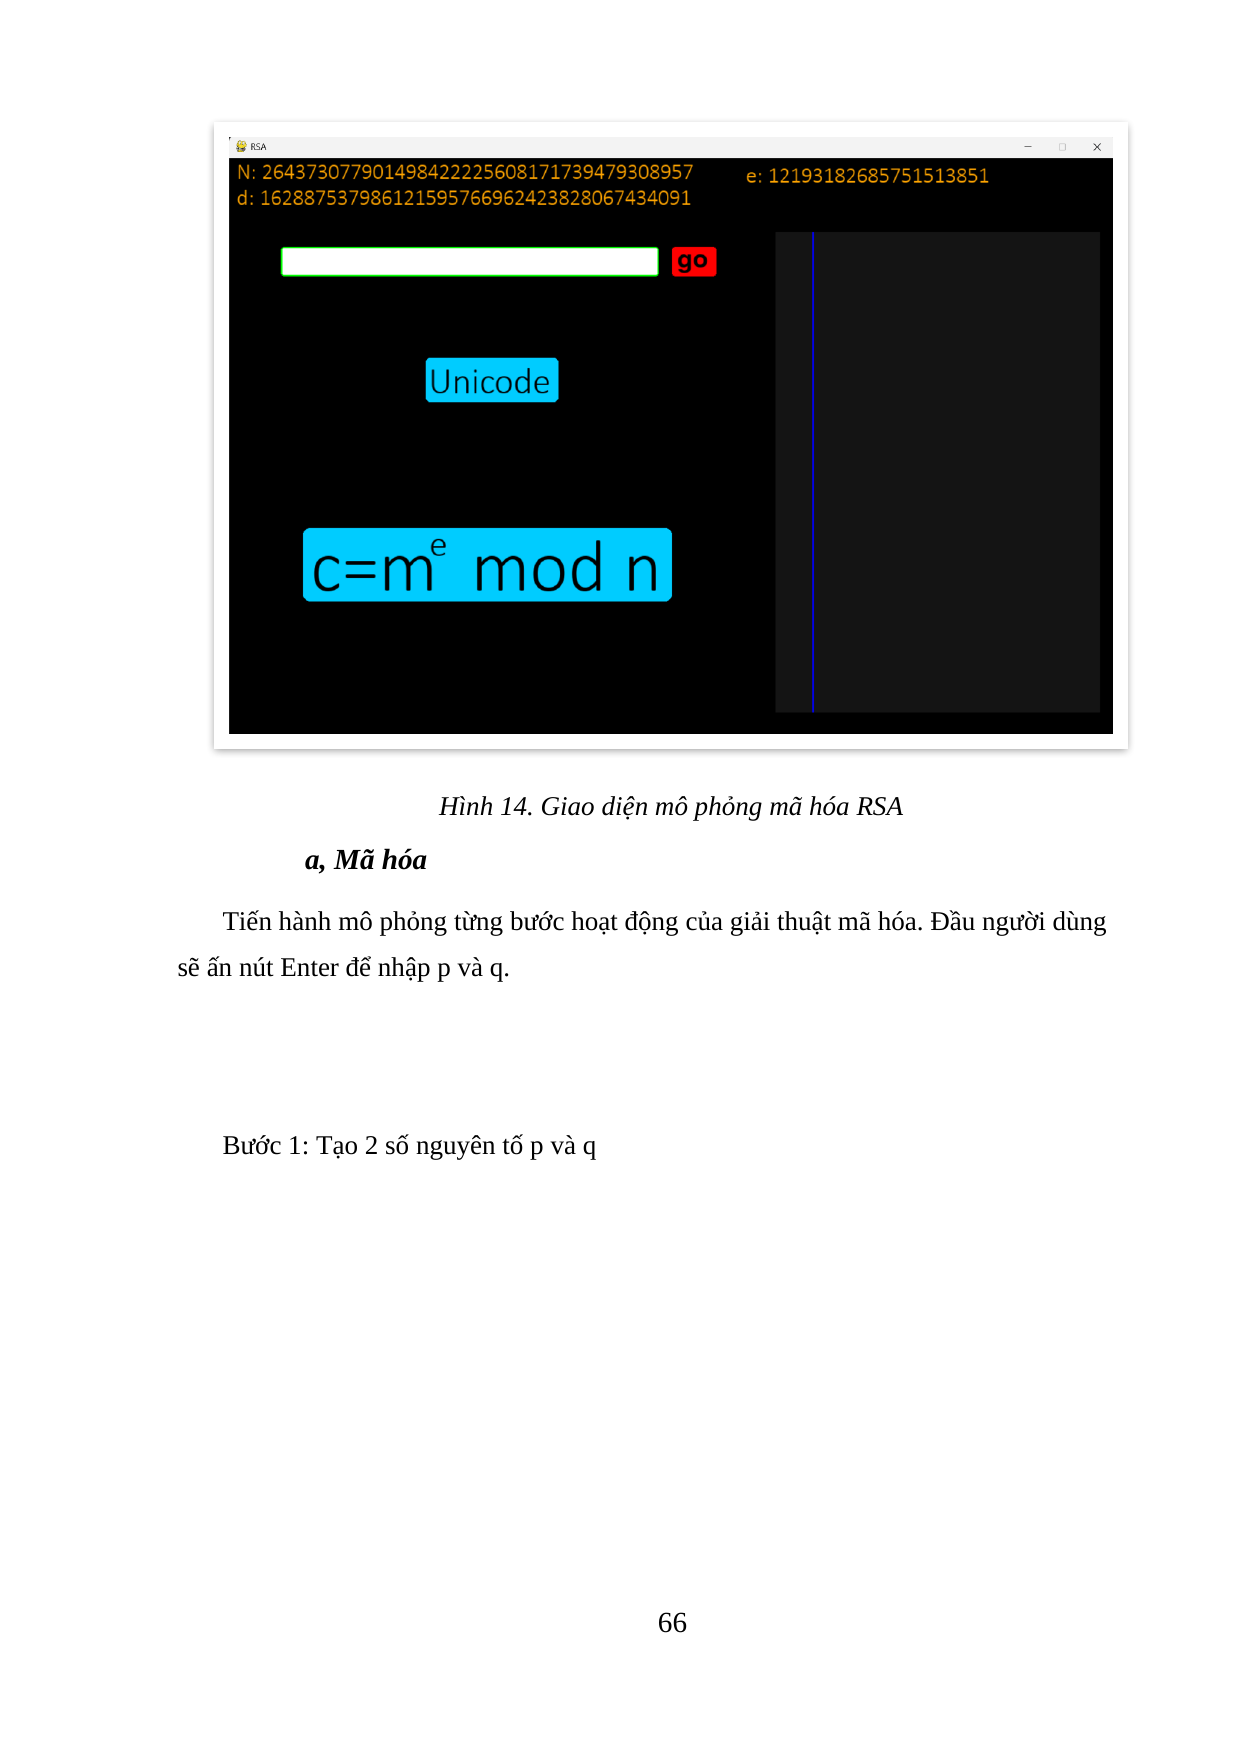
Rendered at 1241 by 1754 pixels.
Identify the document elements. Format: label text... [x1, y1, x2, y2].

picture [229, 137, 1113, 734]
text Hình 14. Giao diện mô phỏng mã hóa RSA [177, 790, 1122, 821]
text Bước 1: Tạo 2 số nguyên tố p và q [177, 1129, 1122, 1160]
text Tiến hành mô phỏng từng bước hoạt động của giải thuật mã hóa. Đầu người dùng sẽ ấn nút Enter để nhập p và q. [177, 905, 1122, 983]
subtitle Mã hóa [260, 842, 1122, 876]
